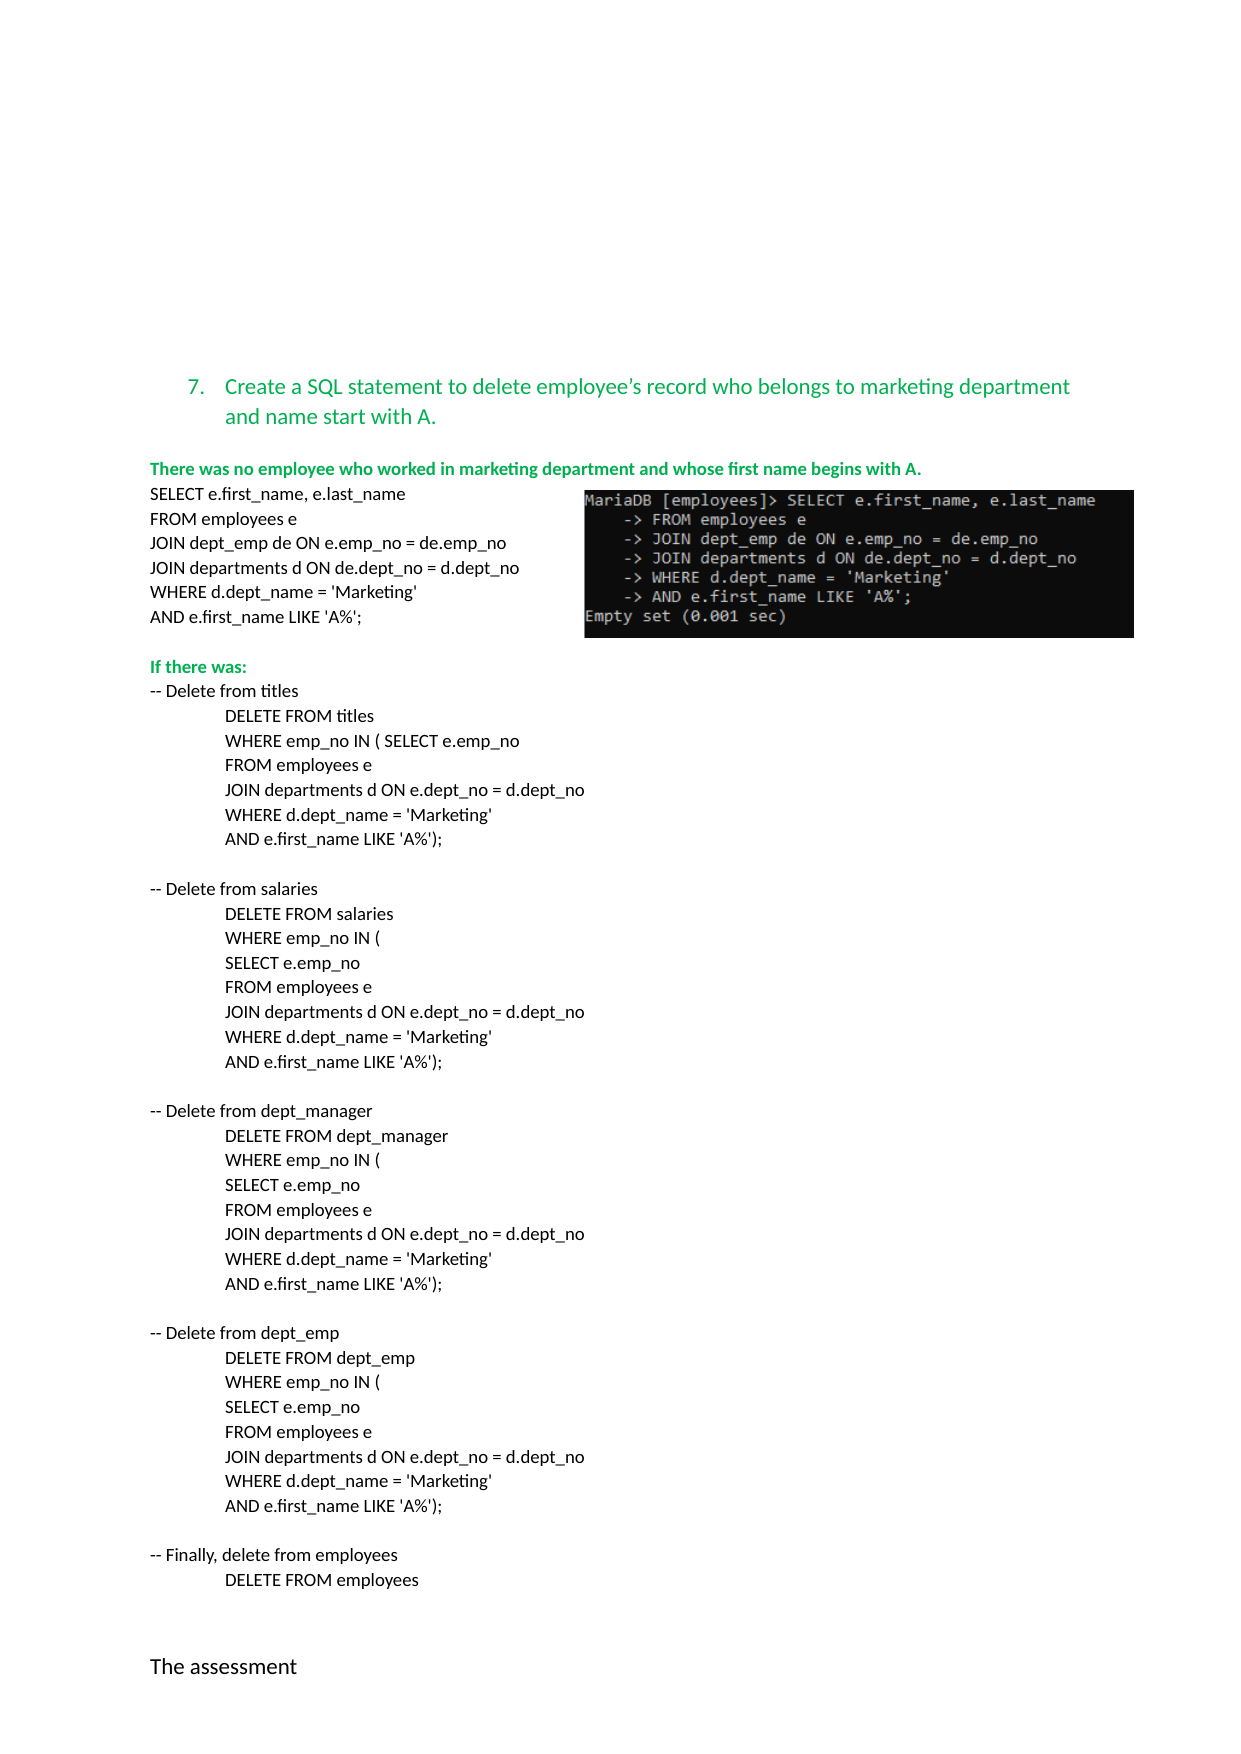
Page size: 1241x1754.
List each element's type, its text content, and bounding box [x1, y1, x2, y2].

text WHERE emp_no IN ( SELECT e.emp_no [225, 729, 1090, 752]
text DELETE FROM dept_manager [225, 1124, 1090, 1147]
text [225, 1445, 1090, 1468]
text DELETE FROM salaries [225, 902, 1090, 924]
text AND e.first_name LIKE 'A%'); [225, 1050, 1090, 1073]
text -- Delete from salaries [150, 877, 1090, 900]
text DELETE FROM dept_emp [225, 1346, 1090, 1369]
text -- Finally, delete from employees [150, 1543, 1090, 1566]
text SELECT e.emp_no [225, 1395, 1090, 1418]
text WHERE emp_no IN ( [225, 926, 1090, 949]
text -- Delete from dept_manager [150, 1099, 1090, 1122]
text AND e.first_name LIKE 'A%'; [150, 605, 584, 628]
text WHERE d.dept_name = 'Marketing' [225, 1247, 1090, 1270]
text FROM employees e [225, 976, 1090, 999]
text JOIN departments d ON e.dept_no = d.dept_no [225, 778, 1090, 801]
text WHERE emp_no IN ( [225, 1148, 1090, 1171]
text There was no employee who worked in marketing department and whose first name begins with A. [150, 457, 1090, 480]
text WHERE d.dept_name = 'Marketing' [225, 803, 1090, 826]
text If there was: [150, 655, 1090, 678]
text DELETE FROM titles [225, 704, 1090, 727]
picture [584, 490, 1134, 638]
text DELETE FROM employees [225, 1568, 1090, 1591]
text JOIN departments d ON e.dept_no = d.dept_no [225, 1223, 1090, 1246]
text WHERE d.dept_name = 'Marketing' [225, 1025, 1090, 1048]
text AND e.first_name LIKE 'A%'); [225, 1272, 1090, 1295]
text SELECT e.first_name, e.last_name [150, 482, 1090, 505]
text AND e.first_name LIKE 'A%'); [225, 1494, 1090, 1517]
text WHERE emp_no IN ( [225, 1371, 1090, 1394]
text -- Delete from dept_emp [150, 1321, 1090, 1344]
text FROM employees e [225, 1198, 1090, 1221]
text WHERE d.dept_name = 'Marketing' [225, 1469, 1090, 1492]
text -- Delete from titles [150, 679, 1090, 702]
text SELECT e.emp_no [225, 1173, 1090, 1196]
text WHERE d.dept_name = 'Marketing' [150, 581, 584, 604]
text JOIN departments d ON e.dept_no = d.dept_no [225, 1000, 1090, 1023]
list Create a SQL statement to delete employee’s record who belongs to marketing department and name start with A. [187, 372, 1090, 430]
text FROM employees e [225, 1420, 1090, 1443]
text JOIN dept_emp de ON e.emp_no = de.emp_no [150, 531, 584, 554]
text SELECT e.emp_no [225, 951, 1090, 974]
text AND e.first_name LIKE 'A%'); [225, 828, 1090, 851]
text JOIN departments d ON de.dept_no = d.dept_no [150, 556, 584, 579]
text FROM employees e [225, 753, 1090, 776]
text FROM employees e [150, 507, 584, 529]
